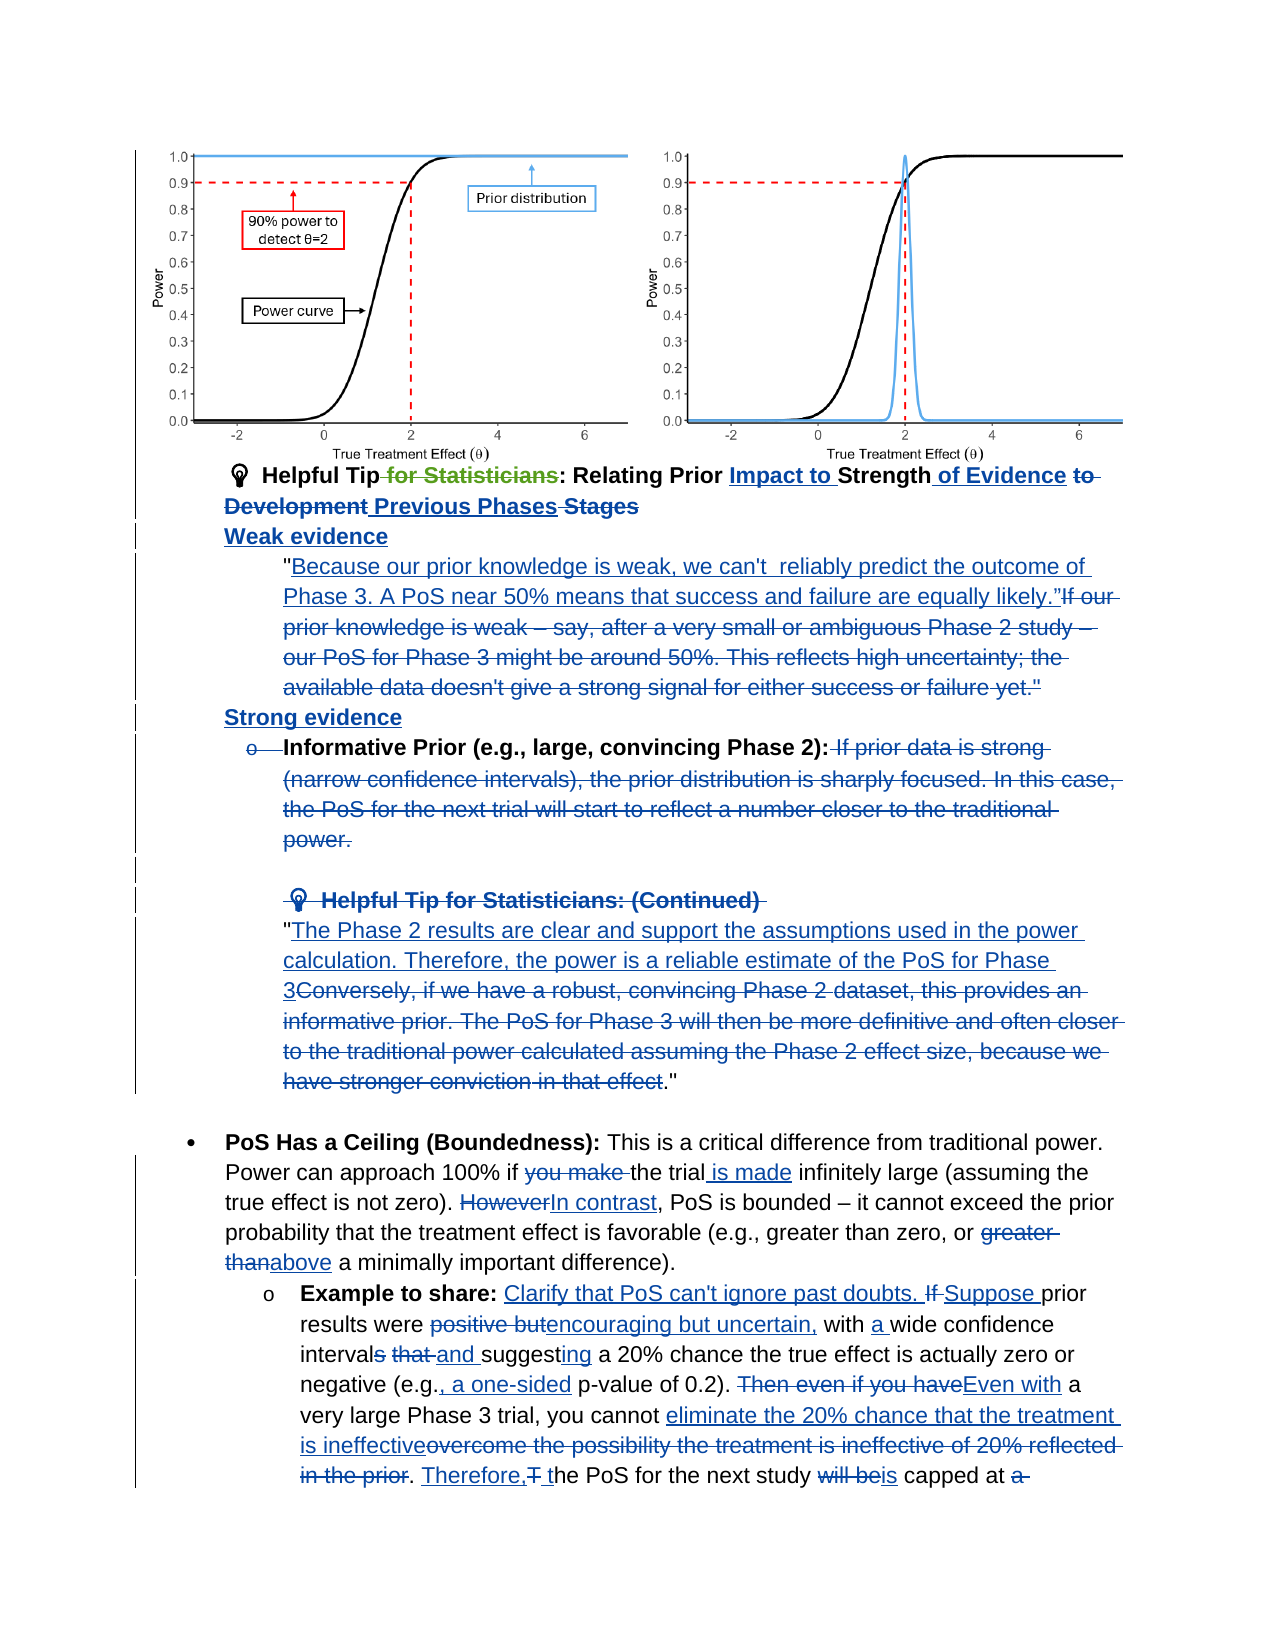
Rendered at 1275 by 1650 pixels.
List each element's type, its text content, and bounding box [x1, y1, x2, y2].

text "." [283, 917, 1125, 1022]
list PoS Has a Ceiling (Boundedness): This is a critical difference from traditional power. Power can approach 100% if the trial infinitely large (assuming the true effect is not zero). , PoS is bounded – it cannot exceed the prior probability that the treatment effect is favorable (e.g., greater than zero, or a minimally important difference). [187, 1128, 1125, 1276]
picture [150, 150, 1125, 463]
text " [283, 553, 1125, 700]
text 💡 Helpful Tip: Relating Prior Strength [224, 463, 1125, 519]
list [262, 1279, 1125, 1488]
text "." [283, 1023, 1125, 1094]
